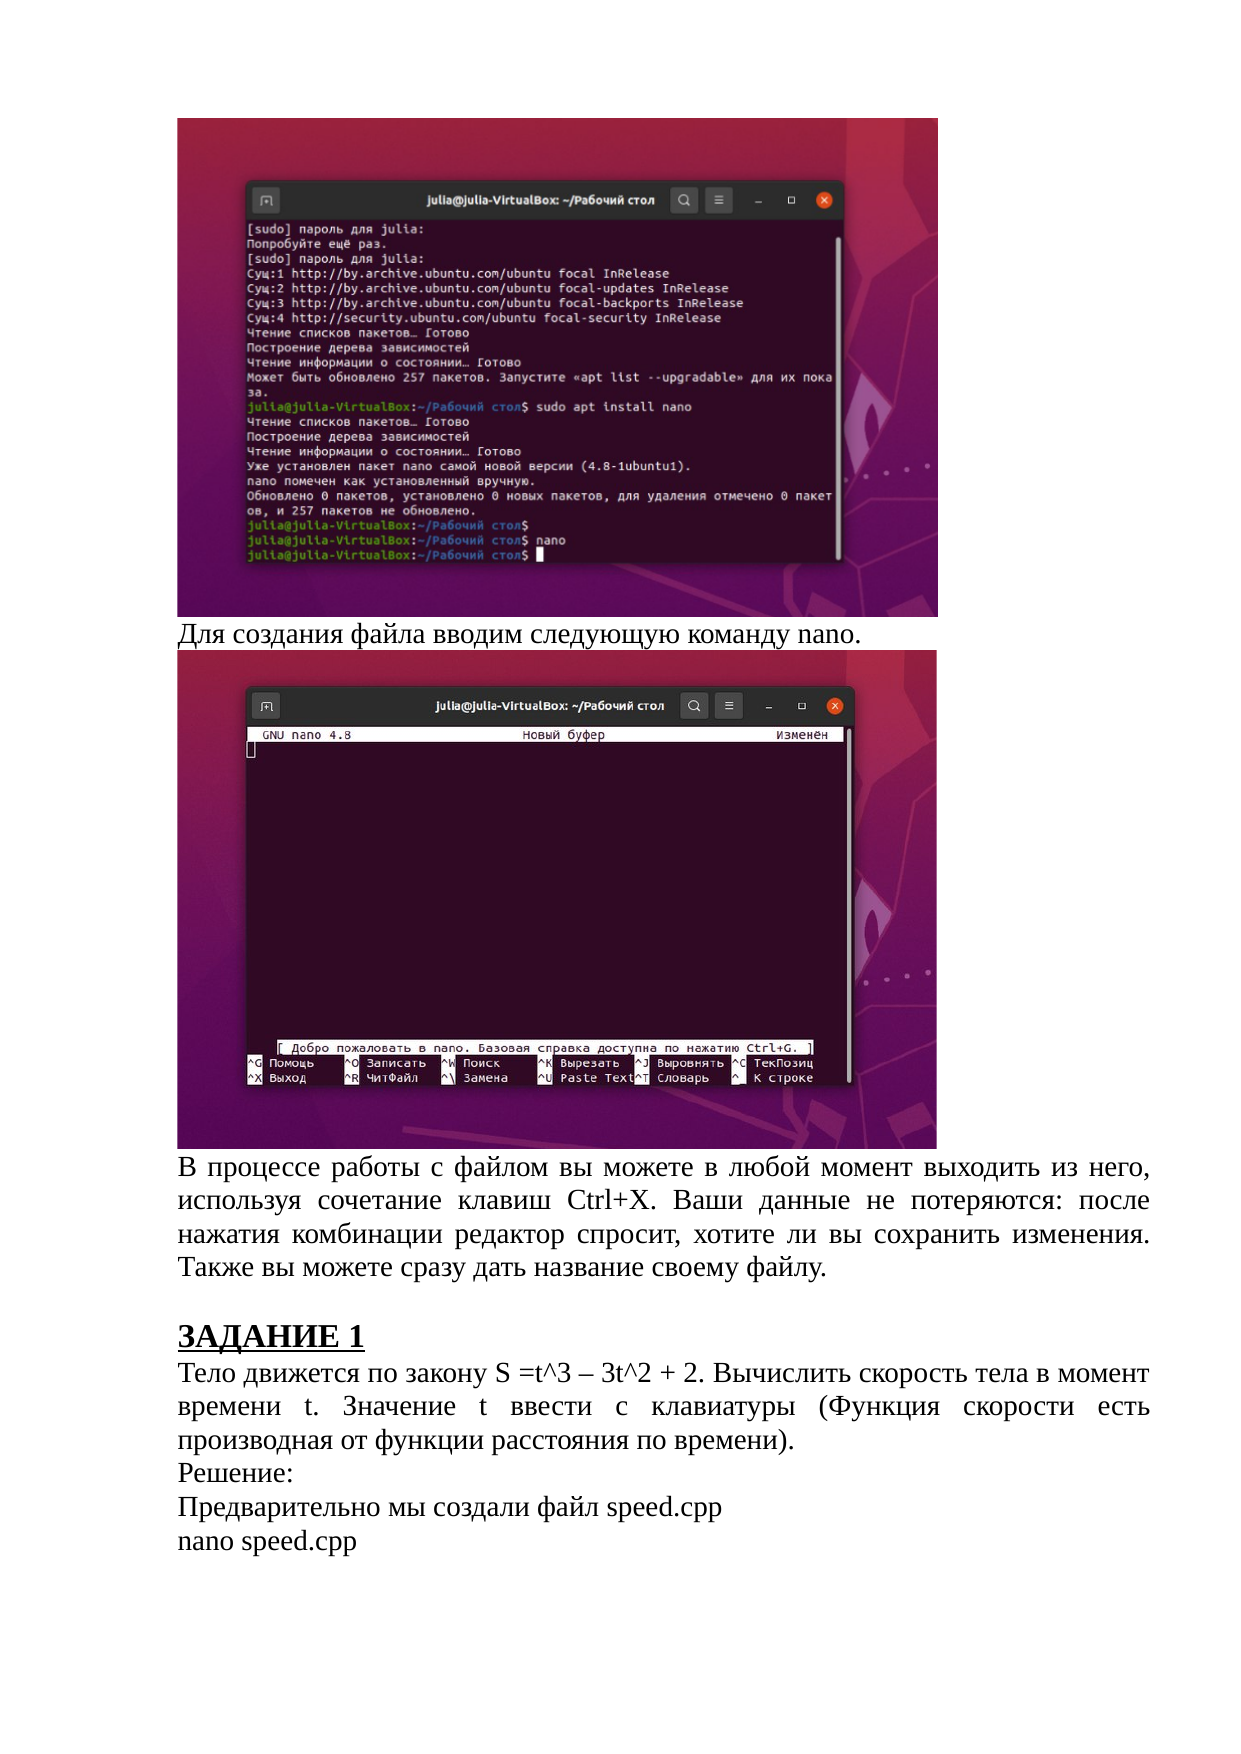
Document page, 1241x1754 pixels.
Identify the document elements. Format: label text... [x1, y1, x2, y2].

text nano speed.cpp [177, 1523, 1152, 1556]
picture [177, 118, 938, 617]
text В процессе работы с файлом вы можете в любой момент выходить из него, используя сочетание клавиш Ctrl+X. Ваши данные не потеряются: после нажатия комбинации редактор спросит, хотите ли вы сохранить изменения. Также вы можете сразу дать название своему файлу. [177, 1149, 1152, 1283]
picture [177, 650, 937, 1149]
text Предварительно мы создали файл speed.cpp [177, 1489, 1152, 1523]
text Для создания файла вводим следующую команду nano. [177, 617, 1152, 650]
text Тело движется по закону S =t^3 – 3t^2 + 2. Вычислить скорость тела в момент времени t. Значение t ввести с клавиатуры (Функция скорости есть производная от функции расстояния по времени). [177, 1355, 1152, 1456]
text ЗАДАНИЕ 1 [177, 1317, 1152, 1355]
text Решение: [177, 1456, 1152, 1489]
